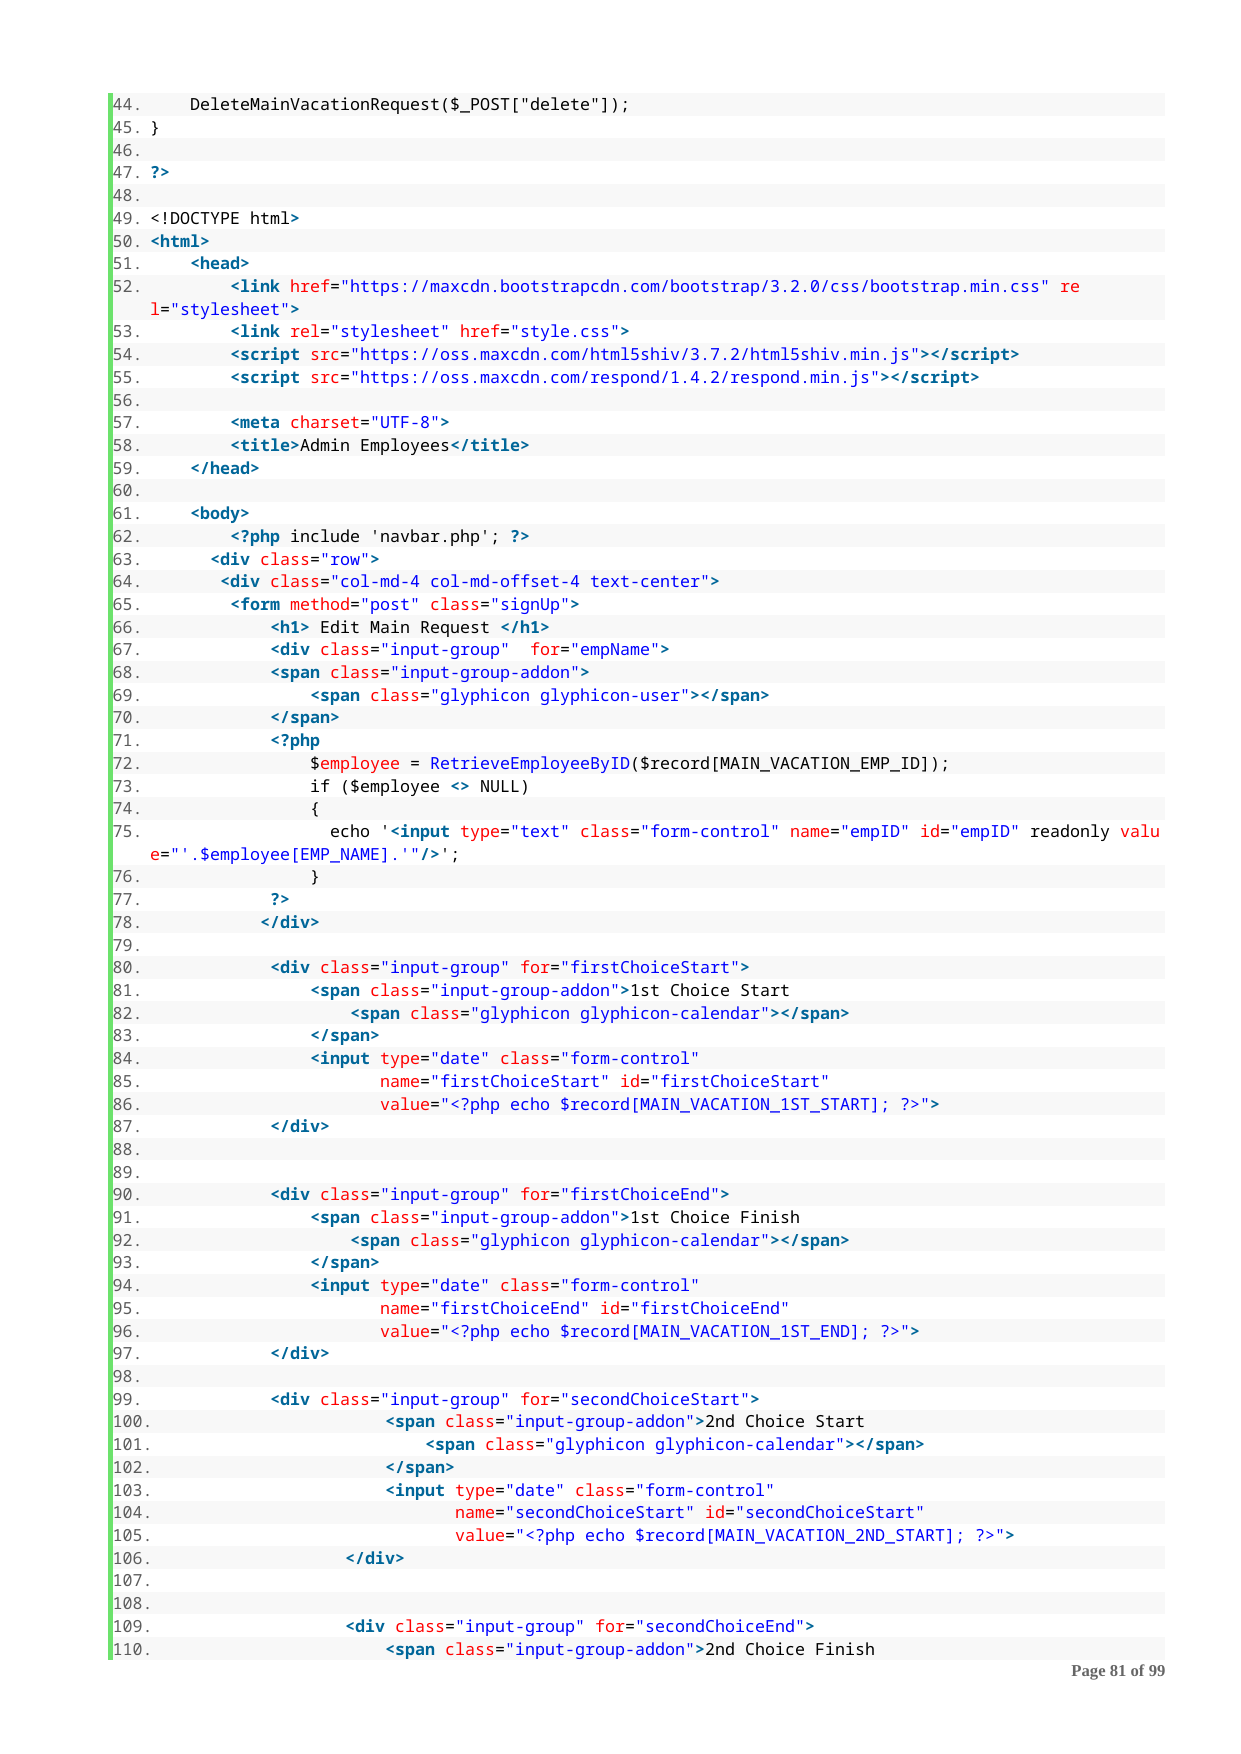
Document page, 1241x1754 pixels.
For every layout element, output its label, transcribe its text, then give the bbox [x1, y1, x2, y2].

list <span class="input-group-addon">2nd Choice Finish [113, 1637, 1165, 1660]
list <span class="input-group-addon">1st Choice Start [113, 979, 1165, 1001]
list </span> [113, 706, 1165, 729]
list <span class="input-group-addon">1st Choice Finish [113, 1206, 1165, 1228]
list <input type="date" class="form-control" [113, 1274, 1165, 1297]
list </span> [113, 1456, 1165, 1478]
list <head> [113, 252, 1165, 275]
list <body> [113, 502, 1165, 524]
list <div class="input-group" for="secondChoiceEnd"> [113, 1614, 1165, 1637]
list <!DOCTYPE html> [113, 207, 1165, 229]
list ?> [113, 888, 1165, 911]
list <div class="col-md-4 col-md-offset-4 text-center"> [113, 570, 1165, 593]
list name="secondChoiceStart" id="secondChoiceStart" [113, 1501, 1165, 1524]
list value="<?php echo $record[MAIN_VACATION_1ST_END]; ?>"> [113, 1319, 1165, 1342]
list <span class="input-group-addon"> [113, 661, 1165, 683]
list </div> [113, 1115, 1165, 1138]
list <input type="date" class="form-control" [113, 1478, 1165, 1501]
list <link rel="stylesheet" href="style.css"> [113, 320, 1165, 343]
list <meta charset="UTF-8"> [113, 411, 1165, 434]
list <?php [113, 729, 1165, 752]
list </div> [113, 1546, 1165, 1569]
list <div class="input-group" for="firstChoiceStart"> [113, 956, 1165, 979]
list } [113, 865, 1165, 888]
list <form method="post" class="signUp"> [113, 593, 1165, 615]
list </span> [113, 1251, 1165, 1274]
list value="<?php echo $record[MAIN_VACATION_1ST_START]; ?>"> [113, 1092, 1165, 1115]
list </div> [113, 911, 1165, 933]
list } [113, 116, 1165, 138]
list <html> [113, 229, 1165, 252]
list name="firstChoiceStart" id="firstChoiceStart" [113, 1069, 1165, 1092]
list <title>Admin Employees</title> [113, 434, 1165, 456]
list name="firstChoiceEnd" id="firstChoiceEnd" [113, 1297, 1165, 1319]
list $employee = RetrieveEmployeeByID($record[MAIN_VACATION_EMP_ID]); [113, 752, 1165, 774]
list <h1> Edit Main Request </h1> [113, 615, 1165, 638]
list <div class="input-group" for="firstChoiceEnd"> [113, 1183, 1165, 1206]
list <div class="input-group" for="secondChoiceStart"> [113, 1387, 1165, 1410]
list </span> [113, 1024, 1165, 1047]
list { [113, 797, 1165, 820]
list <?php include 'navbar.php'; ?> [113, 524, 1165, 547]
list <script src="https://oss.maxcdn.com/respond/1.4.2/respond.min.js"></script> [113, 366, 1165, 388]
list ?> [113, 161, 1165, 184]
list <div class="input-group" for="empName"> [113, 638, 1165, 661]
list DeleteMainVacationRequest($_POST["delete"]); [113, 93, 1165, 116]
list value="<?php echo $record[MAIN_VACATION_2ND_START]; ?>"> [113, 1524, 1165, 1546]
list <link href="https://maxcdn.bootstrapcdn.com/bootstrap/3.2.0/css/bootstrap.min.css" rel="stylesheet"> [113, 275, 1165, 320]
list <span class="glyphicon glyphicon-calendar"></span> [113, 1228, 1165, 1251]
list <div class="row"> [113, 547, 1165, 570]
list <span class="glyphicon glyphicon-calendar"></span> [113, 1433, 1165, 1456]
list </head> [113, 456, 1165, 479]
list echo '<input type="text" class="form-control" name="empID" id="empID" readonly value="'.$employee[EMP_NAME].'"/>'; [113, 820, 1165, 865]
list <span class="glyphicon glyphicon-calendar"></span> [113, 1001, 1165, 1024]
list <script src="https://oss.maxcdn.com/html5shiv/3.7.2/html5shiv.min.js"></script> [113, 343, 1165, 366]
list <span class="glyphicon glyphicon-user"></span> [113, 683, 1165, 706]
list <span class="input-group-addon">2nd Choice Start [113, 1410, 1165, 1433]
list </div> [113, 1342, 1165, 1365]
list <input type="date" class="form-control" [113, 1047, 1165, 1069]
list if ($employee <> NULL) [113, 774, 1165, 797]
